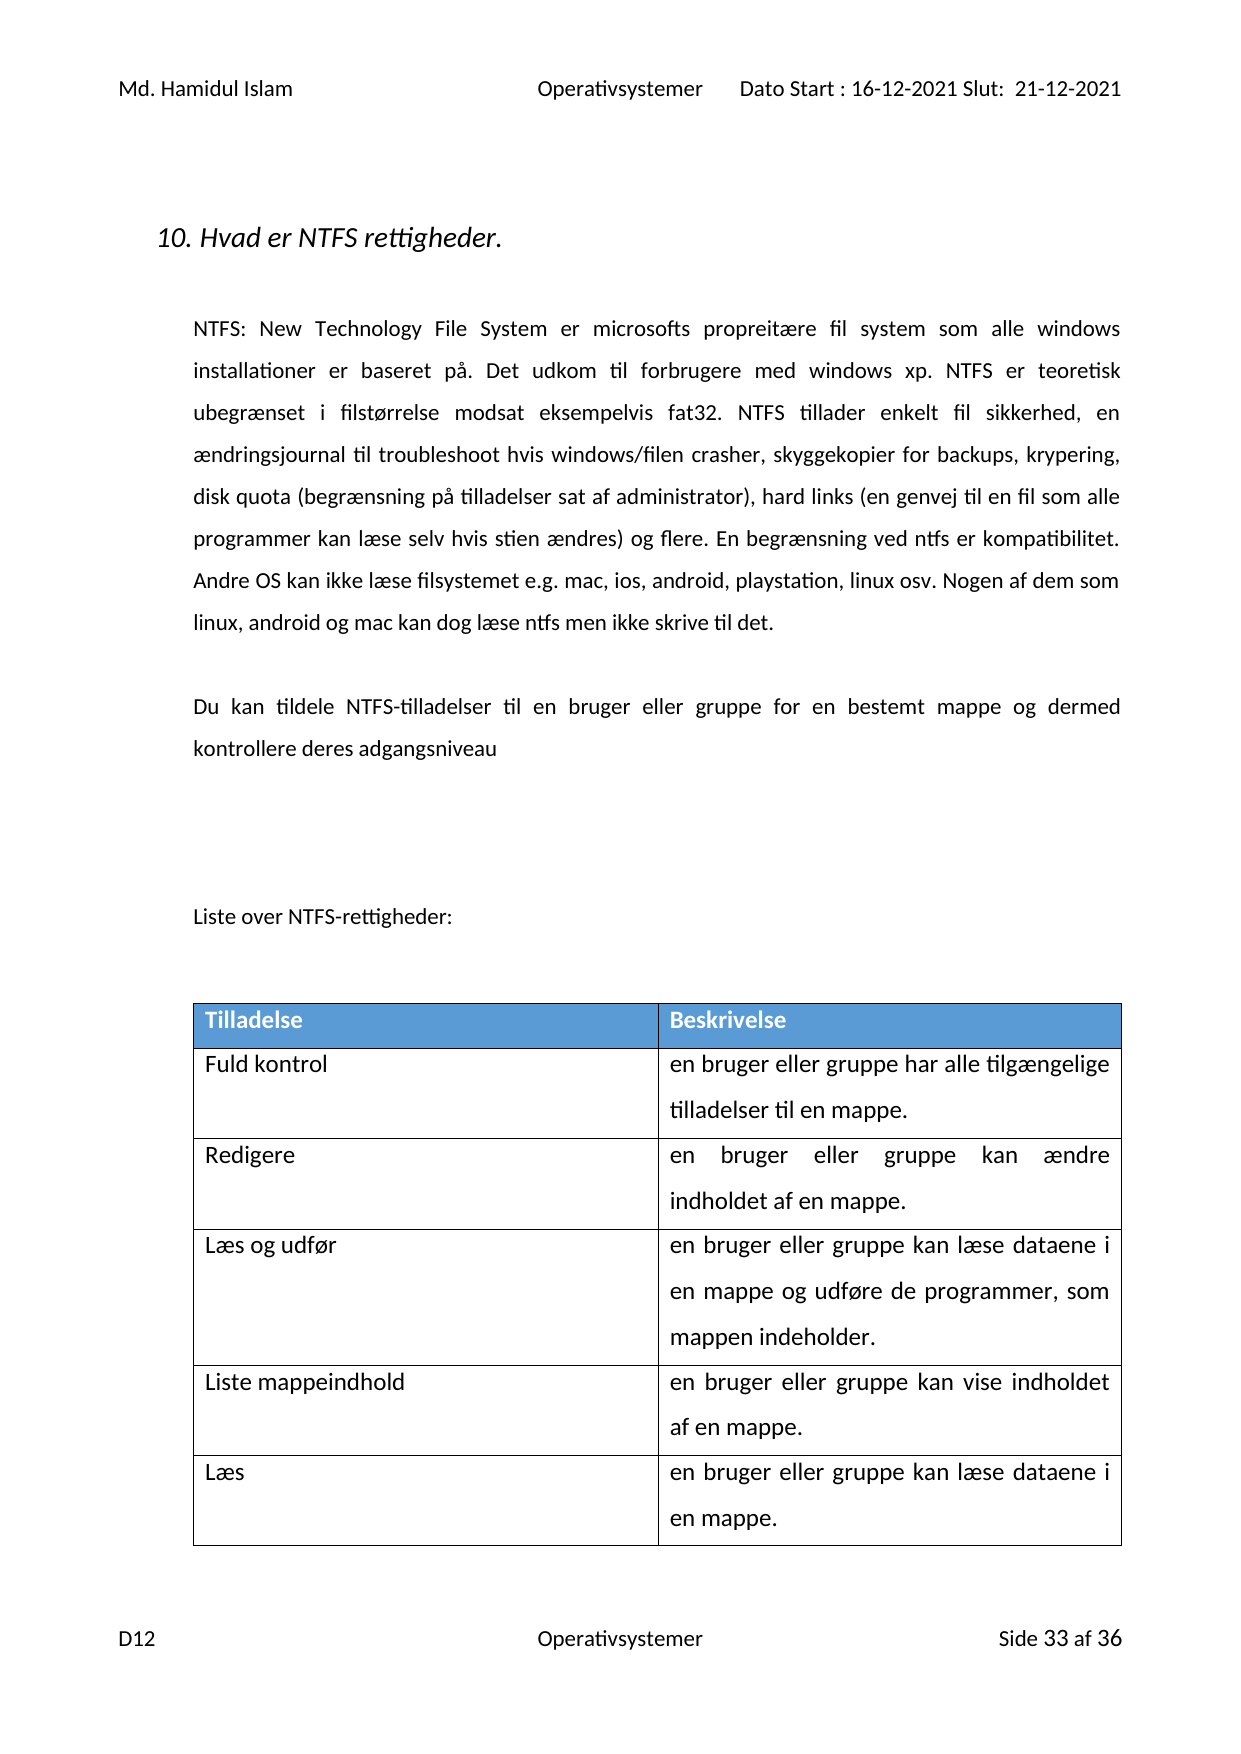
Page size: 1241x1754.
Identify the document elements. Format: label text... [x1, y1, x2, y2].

table_cell en bruger eller gruppe kan læse dataene i en mappe. [659, 1456, 1121, 1545]
table_cell Liste mappeindhold [194, 1366, 658, 1455]
table_cell Redigere [194, 1139, 658, 1228]
table_header Tilladelse [194, 1004, 658, 1048]
list NTFS: New Technology File System er microsofts propreitære fil system som alle windows installationer er baseret på. Det udkom til forbrugere med windows xp. NTFS er teoretisk ubegrænset i filstørrelse modsat eksempelvis fat32. NTFS tillader enkelt fil sikkerhed, en ændringsjournal til troubleshoot hvis windows/filen crasher, skyggekopier for backups, krypering, disk quota (begrænsning på tilladelser sat af administrator), hard links (en genvej til en fil som alle programmer kan læse selv hvis stien ændres) og flere. En begrænsning ved ntfs er kompatibilitet. Andre OS kan ikke læse filsystemet e.g. mac, ios, android, playstation, linux osv. Nogen af dem som linux, android og mac kan dog læse ntfs men ikke skrive til det. [193, 314, 1122, 636]
table_cell Læs og udfør [194, 1230, 658, 1364]
table_cell en bruger eller gruppe kan vise indholdet af en mappe. [659, 1366, 1121, 1455]
list Du kan tildele NTFS-tilladelser til en bruger eller gruppe for en bestemt mappe og dermed kontrollere deres adgangsniveau [193, 692, 1122, 762]
table_cell en bruger eller gruppe kan læse dataene i en mappe og udføre de programmer, som mappen indeholder. [659, 1230, 1121, 1364]
list Hvad er NTFS rettigheder. [156, 219, 1122, 255]
table_cell en bruger eller gruppe kan ændre indholdet af en mappe. [659, 1139, 1121, 1228]
table_cell en bruger eller gruppe har alle tilgængelige tilladelser til en mappe. [659, 1049, 1121, 1138]
table_cell Fuld kontrol [194, 1049, 658, 1138]
table_header Beskrivelse [659, 1004, 1121, 1048]
list Liste over NTFS-rettigheder: [193, 902, 1122, 930]
table_cell Læs [194, 1456, 658, 1545]
